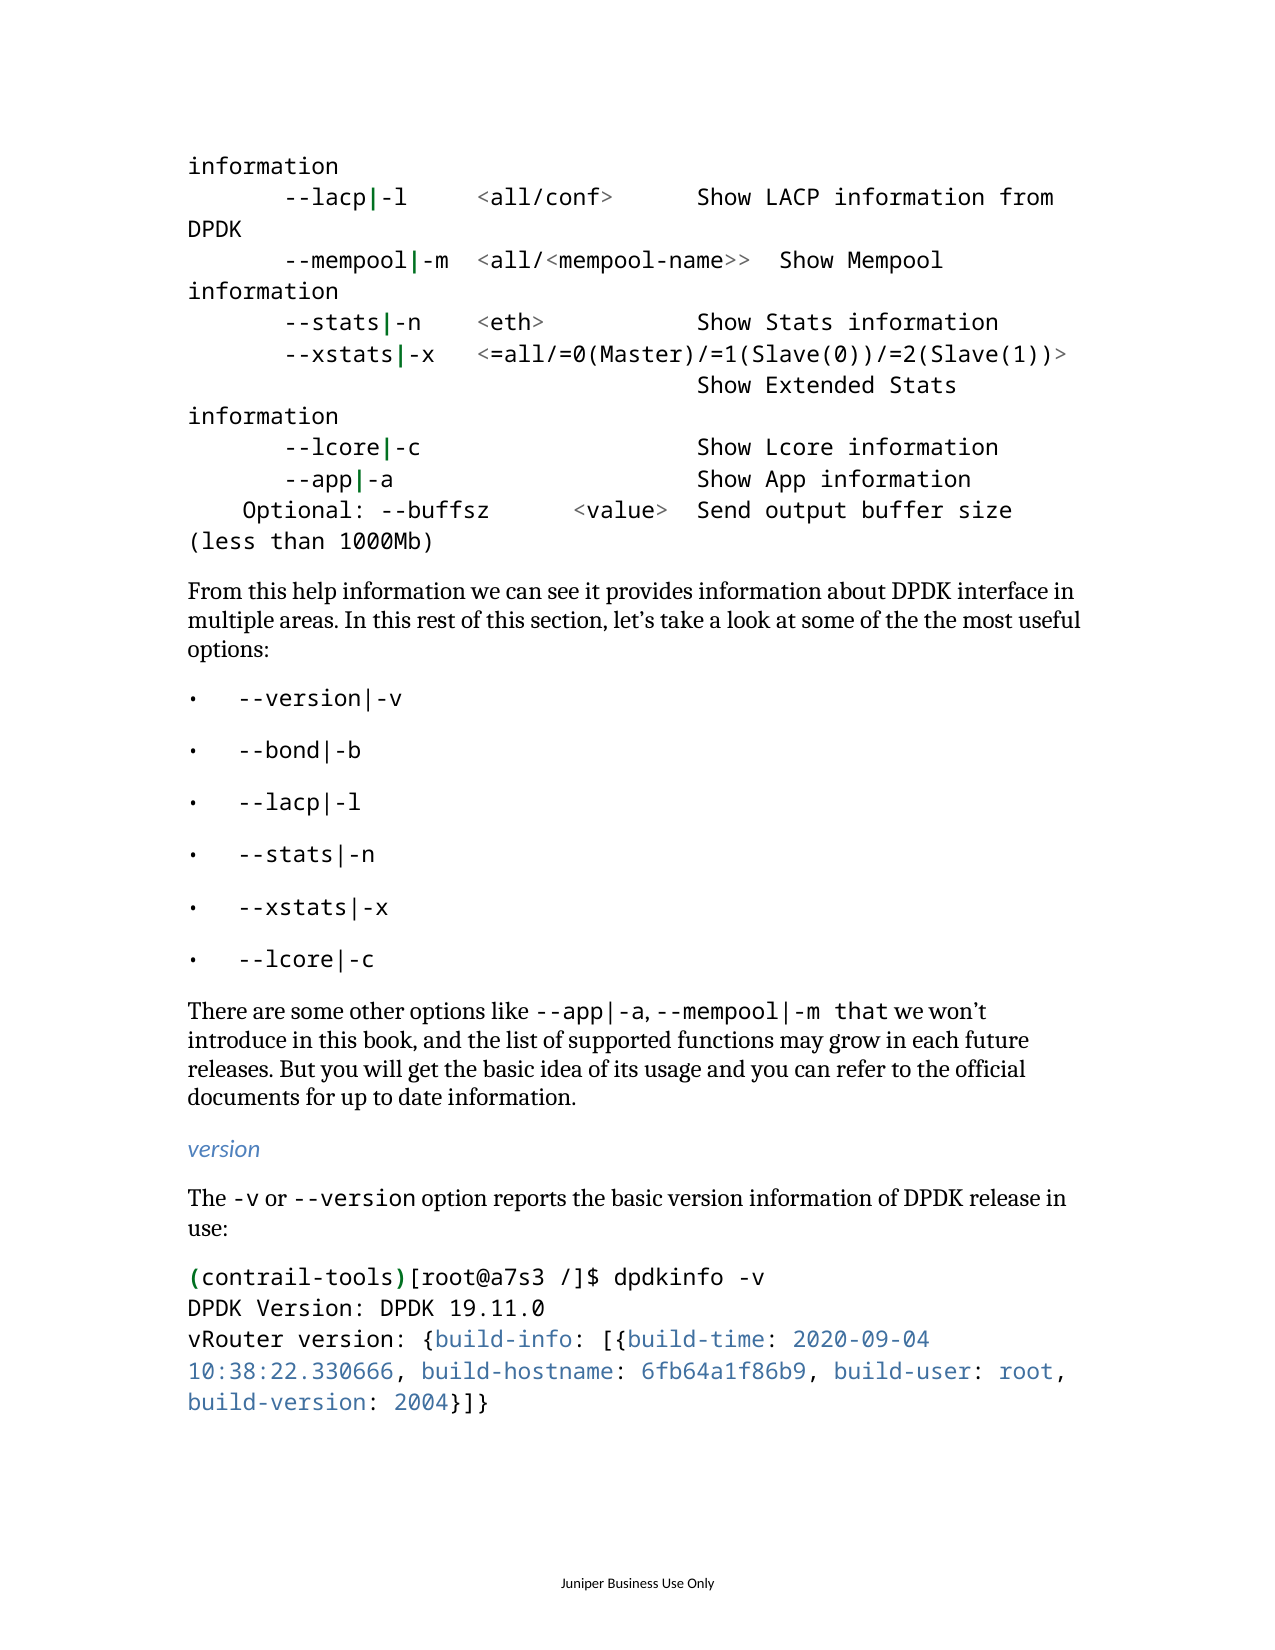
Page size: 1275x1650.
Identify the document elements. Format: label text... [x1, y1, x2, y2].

text From this help information we can see it provides information about DPDK interface in multiple areas. In this rest of this section, let’s take a look at some of the the most useful options: [187, 577, 1087, 663]
text There are some other options like --app|-a, --mempool|-m that we won’t introduce in this book, and the list of supported functions may grow in each future releases. But you will get the basic idea of its usage and you can refer to the official documents for up to date information. [187, 994, 1087, 1112]
list --lacp|-l [187, 786, 1087, 817]
list --xstats|-x [187, 890, 1087, 922]
text The -v or --version option reports the basic version information of DPDK release in use: [187, 1182, 1087, 1242]
text (contrail-tools)[root@a7s3 /]$ dpdkinfo -v DPDK Version: DPDK 19.11.0 vRouter version: {build-info: [{build-time: 2020-09-04 10:38:22.330666, build-hostname: 6fb64a1f86b9, build-user: root, build-version: 2004}]} [187, 1261, 1087, 1417]
list --version|-v [187, 682, 1087, 713]
list --stats|-n [187, 838, 1087, 869]
subtitle version [187, 1133, 1087, 1163]
list --bond|-b [187, 734, 1087, 765]
list --lcore|-c [187, 942, 1087, 974]
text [187, 150, 1087, 556]
